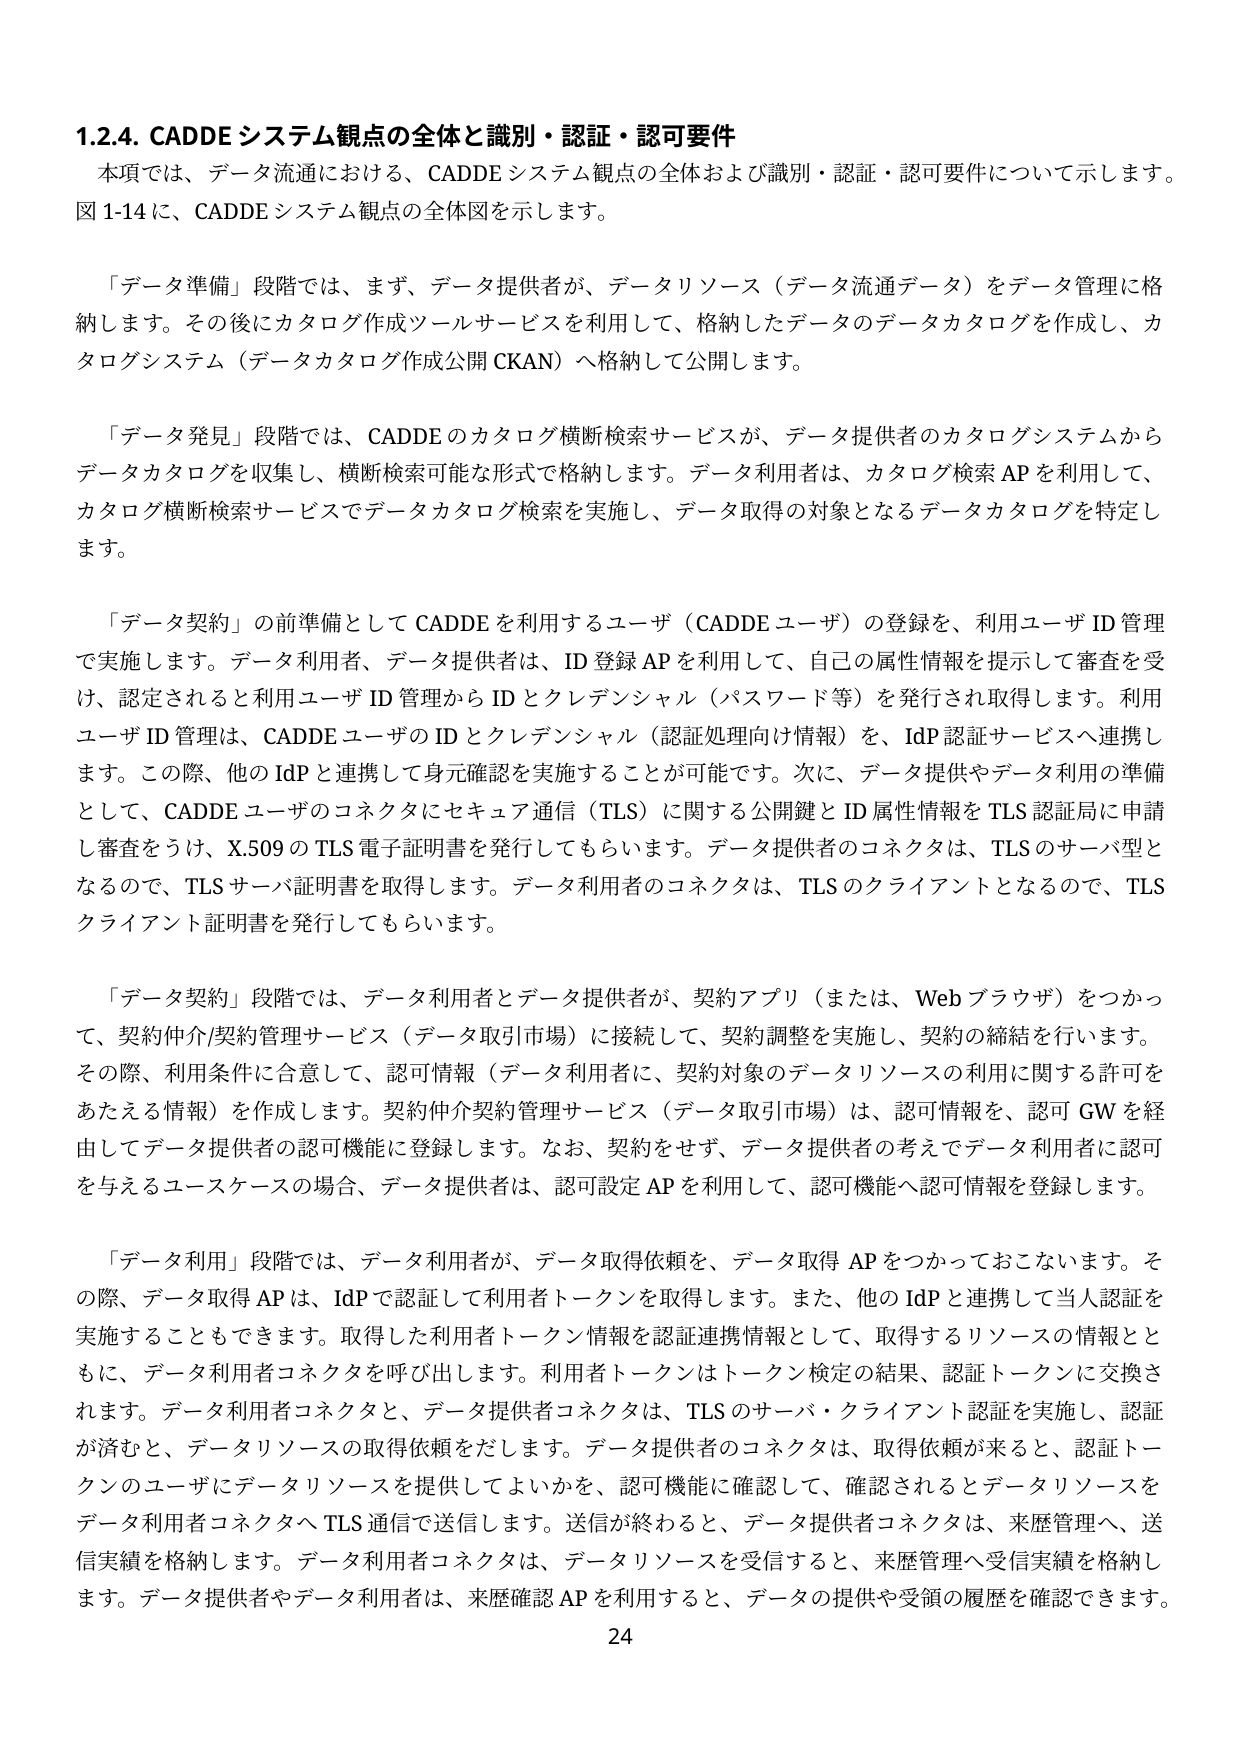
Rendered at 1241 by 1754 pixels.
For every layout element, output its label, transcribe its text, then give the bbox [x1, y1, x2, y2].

text 本項では、データ流通における、CADDEシステム観点の全体および識別・認証・認可要件について示します。図 1-14に、CADDEシステム観点の全体図を示します。 [75, 153, 1165, 228]
text 「データ発見」段階では、CADDEのカタログ横断検索サービスが、データ提供者のカタログシステムからデータカタログを収集し、横断検索可能な形式で格納します。データ利用者は、カタログ検索APを利用して、カタログ横断検索サービスでデータカタログ検索を実施し、データ取得の対象となるデータカタログを特定します。 [75, 416, 1165, 566]
text 「データ利用」段階では、データ利用者が、データ取得依頼を、データ取得APをつかっておこないます。その際、データ取得APは、IdPで認証して利用者トークンを取得します。また、他のIdPと連携して当人認証を実施することもできます。取得した利用者トークン情報を認証連携情報として、取得するリソースの情報とともに、データ利用者コネクタを呼び出します。利用者トークンはトークン検定の結果、認証トークンに交換されます。データ利用者コネクタと、データ提供者コネクタは、TLSのサーバ・クライアント認証を実施し、認証が済むと、データリソースの取得依頼をだします。データ提供者のコネクタは、取得依頼が来ると、認証トークンのユーザにデータリソースを提供してよいかを、認可機能に確認して、確認されるとデータリソースをデータ利用者コネクタへTLS通信で送信します。送信が終わると、データ提供者コネクタは、来歴管理へ、送信実績を格納します。データ利用者コネクタは、データリソースを受信すると、来歴管理へ受信実績を格納します。データ提供者やデータ利用者は、来歴確認APを利用すると、データの提供や受領の履歴を確認できます。 [75, 1241, 1165, 1616]
text 「データ契約」の前準備としてCADDEを利用するユーザ（CADDEユーザ）の登録を、利用ユーザID管理で実施します。データ利用者、データ提供者は、ID登録APを利用して、自己の属性情報を提示して審査を受け、認定されると利用ユーザID管理からIDとクレデンシャル（パスワード等）を発行され取得します。利用ユーザID管理は、CADDEユーザのIDとクレデンシャル（認証処理向け情報）を、IdP認証サービスへ連携します。この際、他のIdPと連携して身元確認を実施することが可能です。次に、データ提供やデータ利用の準備として、CADDEユーザのコネクタにセキュア通信（TLS）に関する公開鍵とID属性情報をTLS認証局に申請し審査をうけ、X.509のTLS電子証明書を発行してもらいます。データ提供者のコネクタは、TLSのサーバ型となるので、TLSサーバ証明書を取得します。データ利用者のコネクタは、TLSのクライアントとなるので、TLSクライアント証明書を発行してもらいます。 [75, 603, 1165, 941]
subtitle CADDEシステム観点の全体と識別・認証・認可要件 [75, 116, 1165, 153]
text 「データ契約」段階では、データ利用者とデータ提供者が、契約アプリ（または、Webブラウザ）をつかって、契約仲介/契約管理サービス（データ取引市場）に接続して、契約調整を実施し、契約の締結を行います。その際、利用条件に合意して、認可情報（データ利用者に、契約対象のデータリソースの利用に関する許可をあたえる情報）を作成します。契約仲介契約管理サービス（データ取引市場）は、認可情報を、認可GWを経由してデータ提供者の認可機能に登録します。なお、契約をせず、データ提供者の考えでデータ利用者に認可を与えるユースケースの場合、データ提供者は、認可設定APを利用して、認可機能へ認可情報を登録します。 [75, 978, 1165, 1203]
text 「データ準備」段階では、まず、データ提供者が、データリソース（データ流通データ）をデータ管理に格納します。その後にカタログ作成ツールサービスを利用して、格納したデータのデータカタログを作成し、カタログシステム（データカタログ作成公開CKAN）へ格納して公開します。 [75, 266, 1165, 378]
